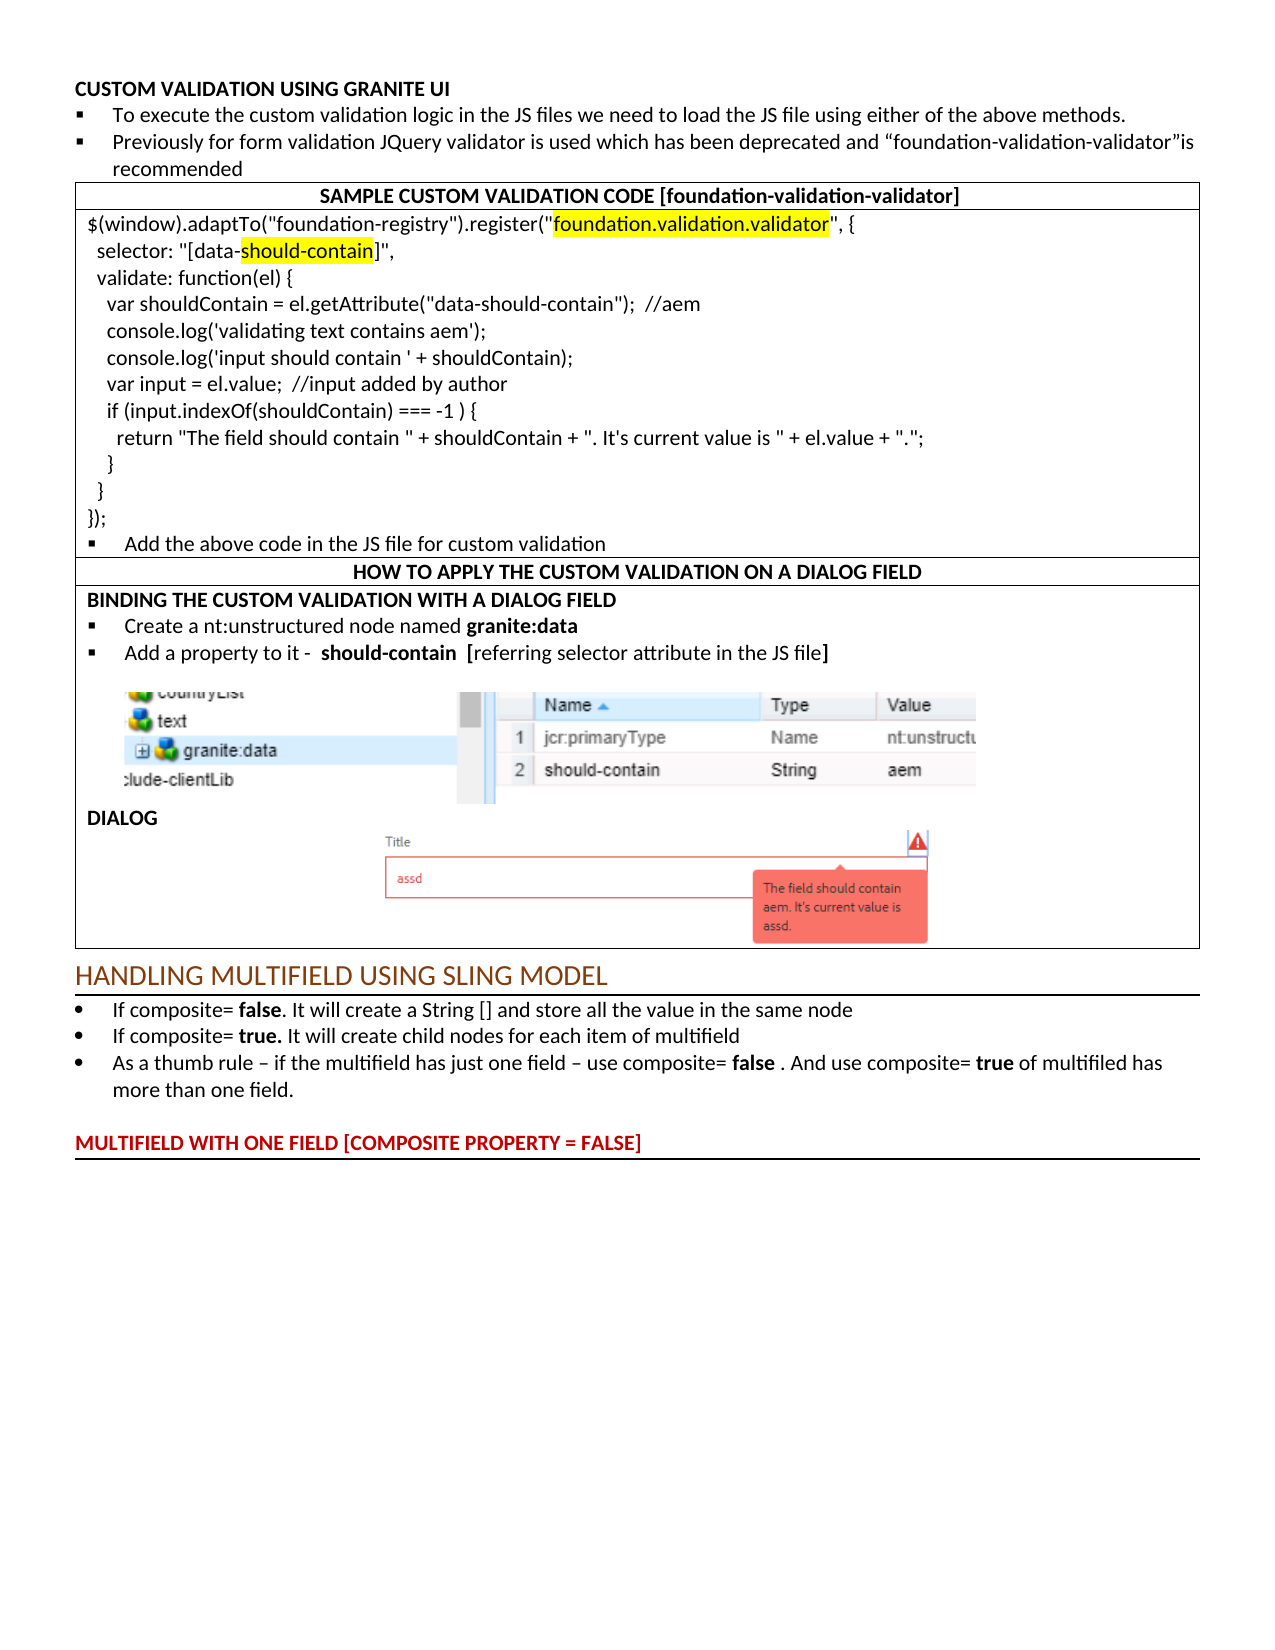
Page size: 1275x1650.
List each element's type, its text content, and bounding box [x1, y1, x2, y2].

table_cell BINDING THE CUSTOM VALIDATION WITH A DIALOG FIELD Create a nt:unstructured node named granite:data Add a property to it - should-contain [referring selector attribute in the JS file] DIALOG [76, 586, 1199, 947]
table_cell HOW TO APPLY THE CUSTOM VALIDATION ON A DIALOG FIELD [76, 558, 1199, 585]
list As a thumb rule – if the multifield has just one field – use composite= false . And use composite= true of multifiled has more than one field. [75, 1049, 1200, 1103]
picture [124, 692, 976, 804]
list Previously for form validation JQuery validator is used which has been deprecated and “foundation-validation-validator”is recommended [75, 128, 1200, 182]
list To execute the custom validation logic in the JS files we need to load the JS file using either of the above methods. [75, 102, 1200, 128]
text CUSTOM VALIDATION USING GRANITE UI [75, 75, 1200, 102]
list If composite= false. It will create a String [] and store all the value in the same node [75, 996, 1200, 1023]
picture [382, 830, 930, 948]
text MULTIFIELD WITH ONE FIELD [COMPOSITE PROPERTY = FALSE] [75, 1129, 1200, 1158]
subtitle HANDLING MULTIFIELD USING SLING MODEL [75, 957, 1200, 994]
table_cell $(window).adaptTo("foundation-registry").register("foundation.validation.validator", { selector: "[data-should-contain]", validate: function(el) { var shouldContain = el.getAttribute("data-should-contain"); //aem console.log('validating text contains aem'); console.log('input should contain ' + shouldContain); var input = el.value; //input added by author if (input.indexOf(shouldContain) === -1 ) { return "The field should contain " + shouldContain + ". It's current value is " + el.value + "."; } } }); Add the above code in the JS file for custom validation [76, 210, 1199, 557]
table_header SAMPLE CUSTOM VALIDATION CODE [foundation-validation-validator] [76, 183, 1199, 209]
list If composite= true. It will create child nodes for each item of multifield [75, 1023, 1200, 1049]
